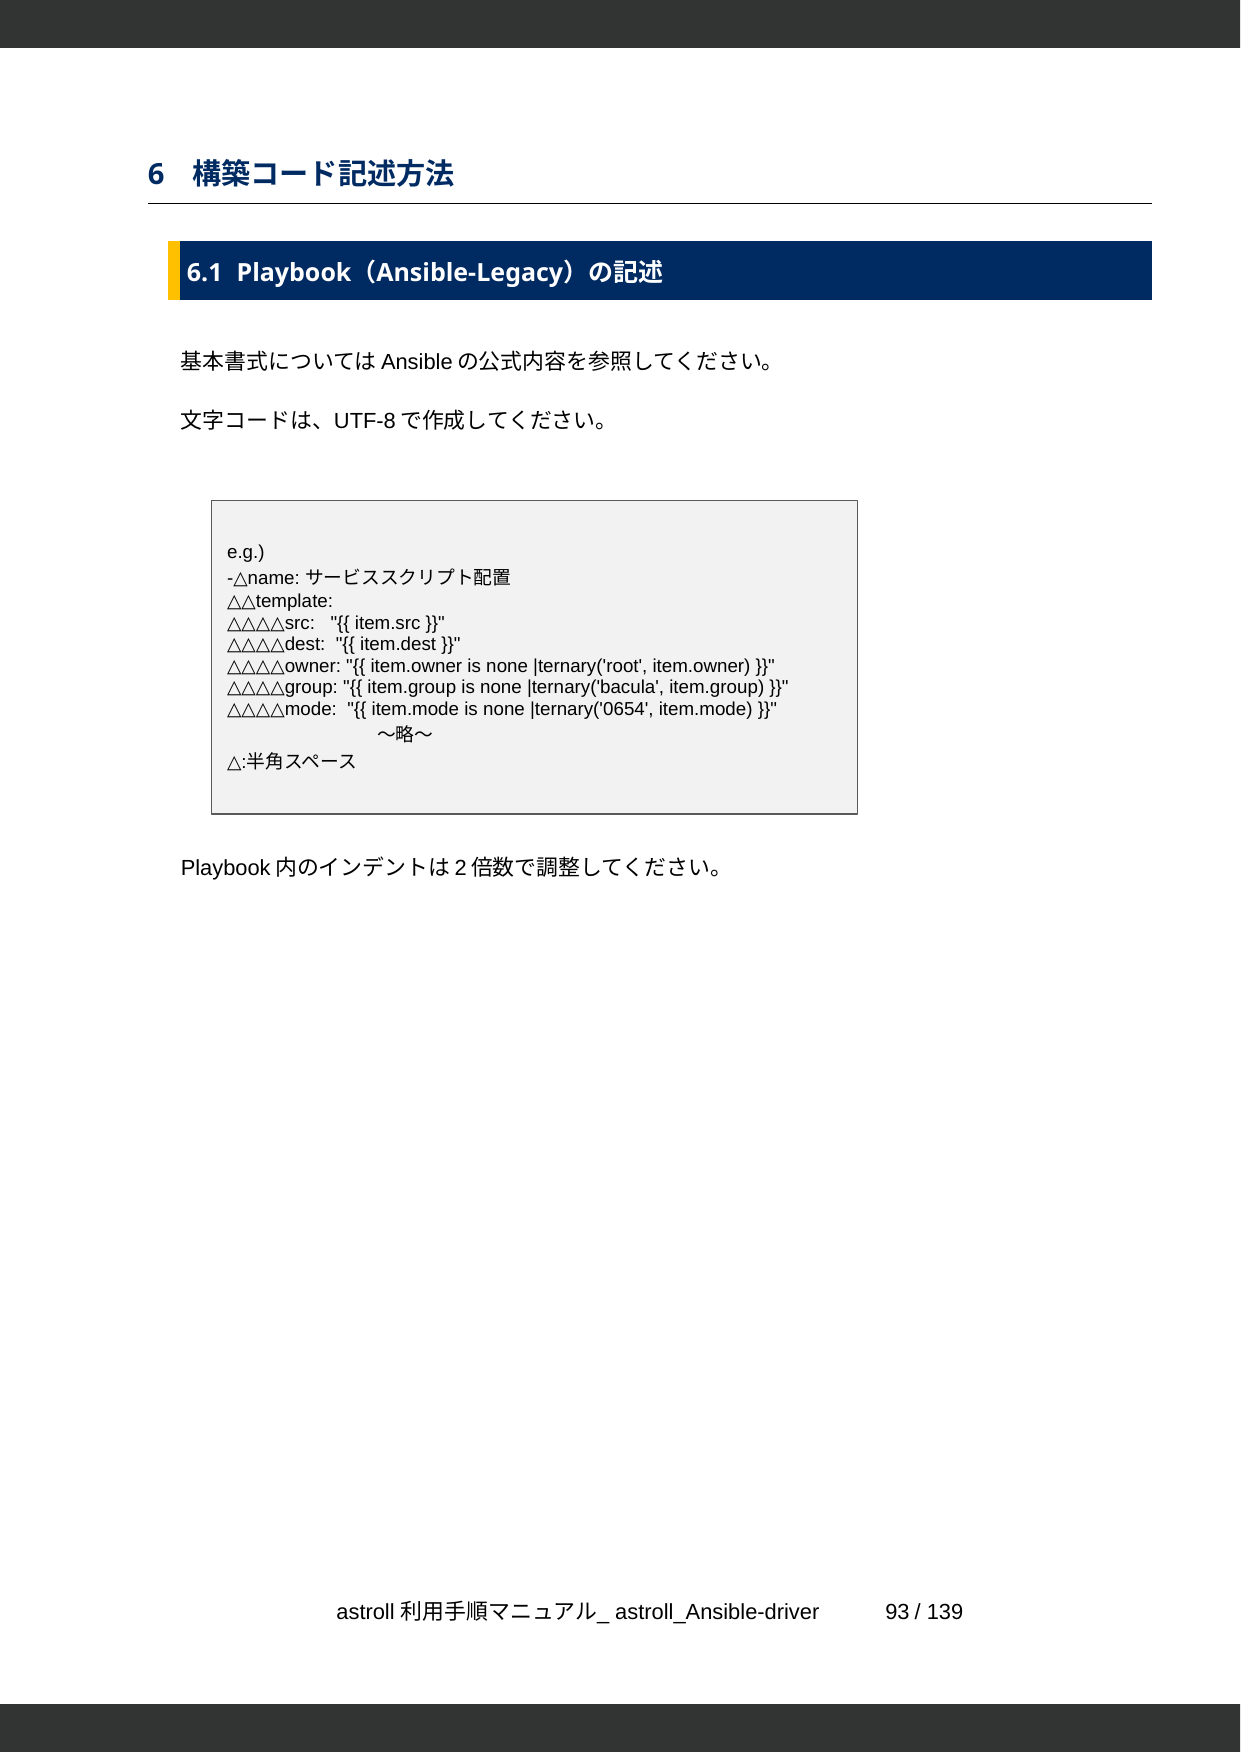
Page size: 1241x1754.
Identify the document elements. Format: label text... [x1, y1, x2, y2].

picture [0, 1704, 1241, 1752]
picture [0, 0, 1241, 48]
text 文字コードは、UTF-8で作成してください。 [148, 389, 1152, 449]
text 基本書式についてはAnsibleの公式内容を参照してください。 [148, 330, 1152, 389]
subtitle 構築コード記述方法 [148, 142, 1152, 203]
subtitle Playbook（Ansible-Legacy）の記述 [180, 241, 1152, 300]
text Playbook内のインデントは2倍数で調整してください。 [148, 449, 1152, 896]
